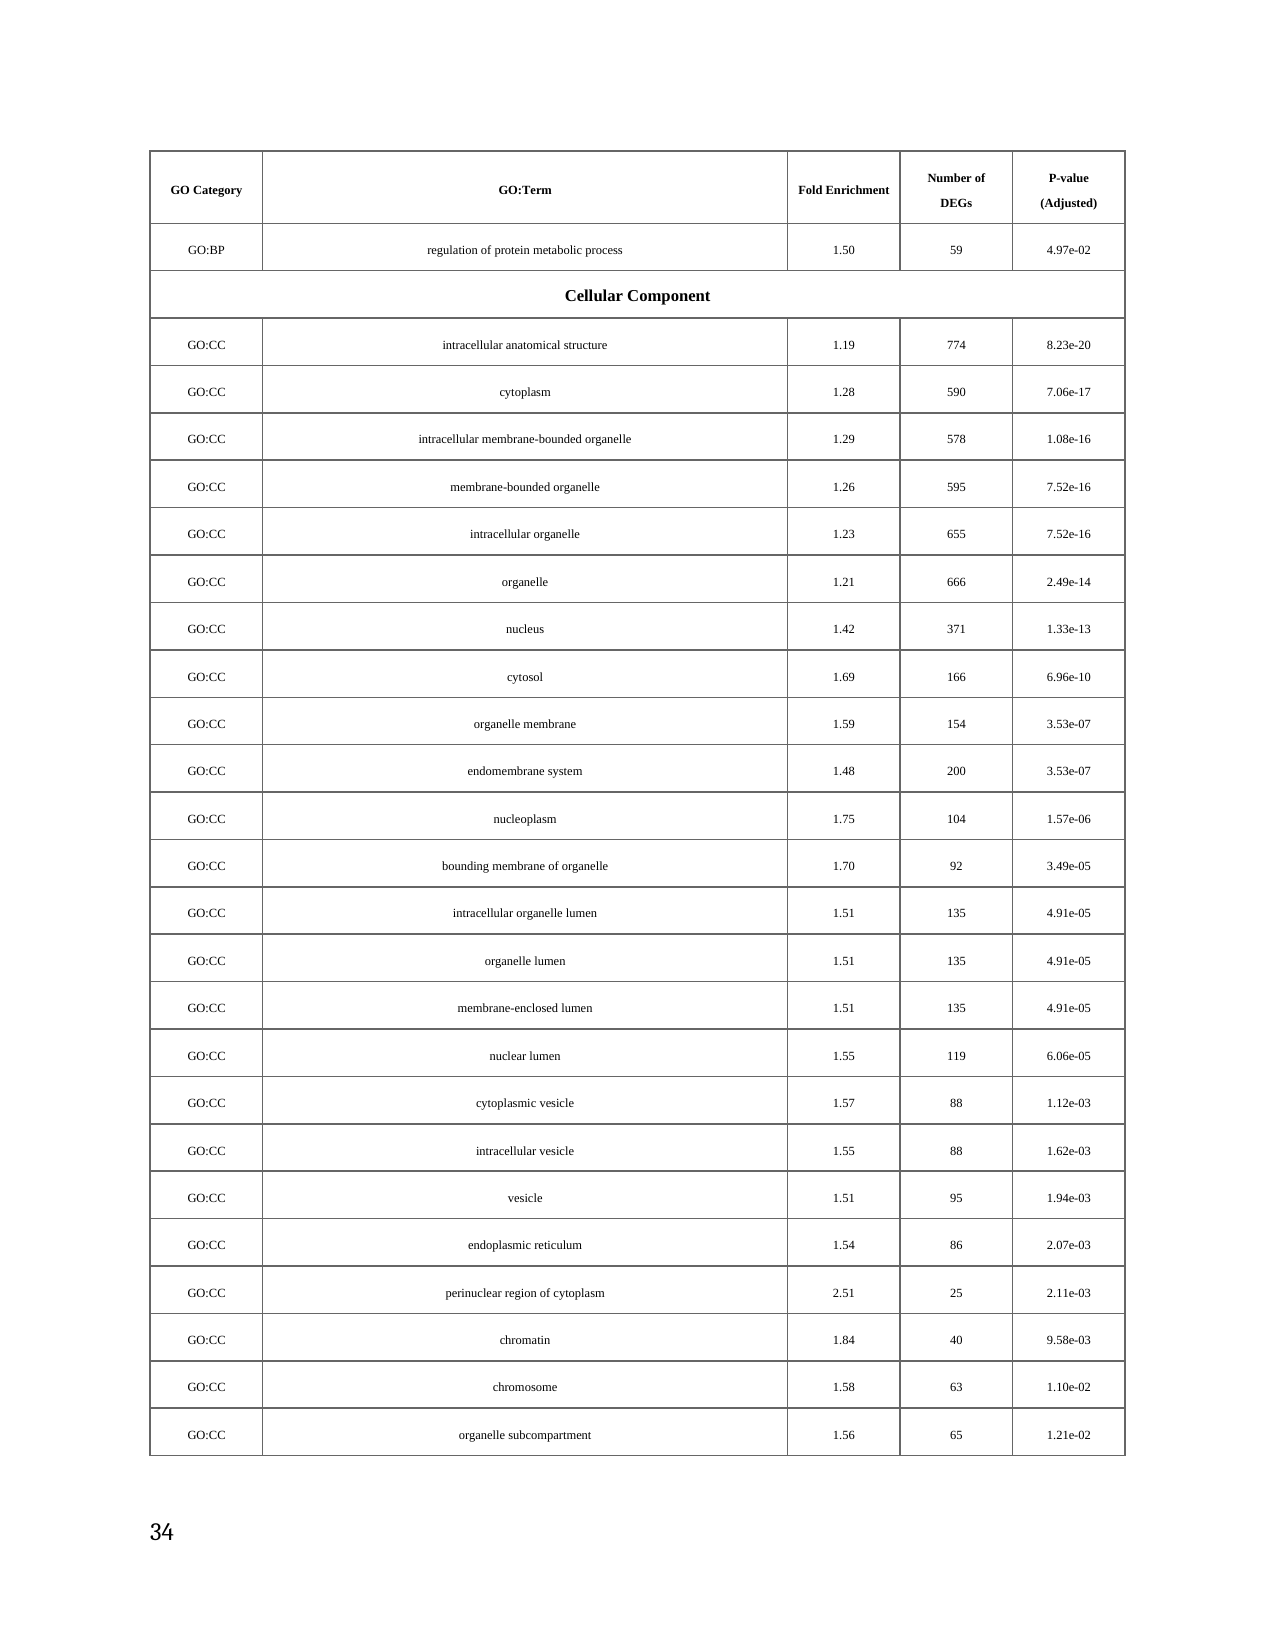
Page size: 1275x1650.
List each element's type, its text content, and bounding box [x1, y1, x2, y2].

table_cell chromosome [263, 1362, 787, 1407]
table_cell 2.11e-03 [1013, 1267, 1124, 1312]
table_cell GO:CC [151, 556, 262, 602]
table_cell 3.49e-05 [1013, 840, 1124, 886]
table_cell 578 [901, 414, 1012, 459]
table_cell 135 [901, 935, 1012, 981]
table_cell 1.21e-02 [1013, 1409, 1124, 1455]
table_cell 95 [901, 1172, 1012, 1218]
table_cell 1.62e-03 [1013, 1125, 1124, 1170]
table_cell 4.91e-05 [1013, 888, 1124, 933]
table_cell 7.06e-17 [1013, 366, 1124, 412]
table_cell 6.06e-05 [1013, 1030, 1124, 1076]
table_cell chromatin [263, 1314, 787, 1360]
table_cell nucleoplasm [263, 793, 787, 838]
table_cell GO:BP [151, 224, 262, 270]
table_cell 666 [901, 556, 1012, 602]
table_cell GO:CC [151, 319, 262, 364]
table_cell 1.54 [788, 1219, 899, 1265]
table_cell intracellular organelle lumen [263, 888, 787, 933]
table_cell 1.23 [788, 508, 899, 554]
table_cell 4.97e-02 [1013, 224, 1124, 270]
table_cell nuclear lumen [263, 1030, 787, 1076]
table_cell GO:CC [151, 1267, 262, 1312]
table_header Number of DEGs [901, 152, 1012, 222]
table_cell 1.57e-06 [1013, 793, 1124, 838]
table_cell 3.53e-07 [1013, 745, 1124, 791]
table_cell cytosol [263, 651, 787, 696]
table_cell 65 [901, 1409, 1012, 1455]
table_cell 1.19 [788, 319, 899, 364]
table_cell GO:CC [151, 1362, 262, 1407]
table_cell 40 [901, 1314, 1012, 1360]
table_cell GO:CC [151, 1172, 262, 1218]
table_cell organelle lumen [263, 935, 787, 981]
table_cell GO:CC [151, 508, 262, 554]
table_cell 1.21 [788, 556, 899, 602]
table_cell GO:CC [151, 366, 262, 412]
table_header GO:Term [263, 152, 787, 222]
table_cell organelle subcompartment [263, 1409, 787, 1455]
table_cell endomembrane system [263, 745, 787, 791]
table_cell 135 [901, 982, 1012, 1028]
table_cell 1.48 [788, 745, 899, 791]
table_cell 92 [901, 840, 1012, 886]
table_cell GO:CC [151, 651, 262, 696]
table_cell 200 [901, 745, 1012, 791]
table_cell 88 [901, 1125, 1012, 1170]
table_cell 1.94e-03 [1013, 1172, 1124, 1218]
table_cell 8.23e-20 [1013, 319, 1124, 364]
table_cell 1.57 [788, 1077, 899, 1123]
table_cell 63 [901, 1362, 1012, 1407]
table_cell GO:CC [151, 1077, 262, 1123]
table_cell GO:CC [151, 935, 262, 981]
table_cell GO:CC [151, 414, 262, 459]
table_cell 1.51 [788, 1172, 899, 1218]
table_cell 4.91e-05 [1013, 935, 1124, 981]
table_cell 59 [901, 224, 1012, 270]
table_cell cytoplasmic vesicle [263, 1077, 787, 1123]
table_cell 1.51 [788, 888, 899, 933]
table_cell 1.69 [788, 651, 899, 696]
table_cell endoplasmic reticulum [263, 1219, 787, 1265]
table_cell 104 [901, 793, 1012, 838]
table_cell 1.42 [788, 603, 899, 649]
table_cell 655 [901, 508, 1012, 554]
table_cell intracellular vesicle [263, 1125, 787, 1170]
table_cell 7.52e-16 [1013, 461, 1124, 507]
table_cell Cellular Component [151, 271, 1124, 317]
table_cell 595 [901, 461, 1012, 507]
table_cell 1.50 [788, 224, 899, 270]
table_cell GO:CC [151, 1314, 262, 1360]
table_cell 1.59 [788, 698, 899, 744]
table_cell cytoplasm [263, 366, 787, 412]
table_cell 166 [901, 651, 1012, 696]
table_cell membrane-enclosed lumen [263, 982, 787, 1028]
table_cell organelle [263, 556, 787, 602]
table_cell 1.55 [788, 1030, 899, 1076]
table_cell 1.55 [788, 1125, 899, 1170]
table_cell 119 [901, 1030, 1012, 1076]
table_cell 1.51 [788, 935, 899, 981]
table_cell 1.10e-02 [1013, 1362, 1124, 1407]
table_cell GO:CC [151, 1409, 262, 1455]
table_cell 2.51 [788, 1267, 899, 1312]
table_cell 1.70 [788, 840, 899, 886]
table_cell 1.75 [788, 793, 899, 838]
table_cell 1.08e-16 [1013, 414, 1124, 459]
table_cell GO:CC [151, 461, 262, 507]
table_cell GO:CC [151, 888, 262, 933]
table_cell 6.96e-10 [1013, 651, 1124, 696]
table_cell 1.56 [788, 1409, 899, 1455]
table_cell 86 [901, 1219, 1012, 1265]
table_cell 154 [901, 698, 1012, 744]
table_cell membrane-bounded organelle [263, 461, 787, 507]
table_cell 1.26 [788, 461, 899, 507]
table_cell 1.29 [788, 414, 899, 459]
table_cell 1.28 [788, 366, 899, 412]
table_cell 1.84 [788, 1314, 899, 1360]
table_cell 9.58e-03 [1013, 1314, 1124, 1360]
table_cell 1.33e-13 [1013, 603, 1124, 649]
table_cell GO:CC [151, 603, 262, 649]
table_header GO Category [151, 152, 262, 222]
table_cell vesicle [263, 1172, 787, 1218]
table_cell 1.58 [788, 1362, 899, 1407]
table_cell 3.53e-07 [1013, 698, 1124, 744]
table_cell 774 [901, 319, 1012, 364]
table_header Fold Enrichment [788, 152, 899, 222]
table_cell regulation of protein metabolic process [263, 224, 787, 270]
table_cell 4.91e-05 [1013, 982, 1124, 1028]
table_cell GO:CC [151, 1030, 262, 1076]
table_cell 1.12e-03 [1013, 1077, 1124, 1123]
table_cell 7.52e-16 [1013, 508, 1124, 554]
table_cell 371 [901, 603, 1012, 649]
table_cell 2.07e-03 [1013, 1219, 1124, 1265]
table_cell 88 [901, 1077, 1012, 1123]
table_cell GO:CC [151, 698, 262, 744]
table_cell 590 [901, 366, 1012, 412]
table_cell 1.51 [788, 982, 899, 1028]
table_cell bounding membrane of organelle [263, 840, 787, 886]
table_cell GO:CC [151, 1125, 262, 1170]
table_cell GO:CC [151, 840, 262, 886]
table_cell intracellular organelle [263, 508, 787, 554]
table_cell 2.49e-14 [1013, 556, 1124, 602]
table_header P-value (Adjusted) [1013, 152, 1124, 222]
table_cell intracellular membrane-bounded organelle [263, 414, 787, 459]
table_cell perinuclear region of cytoplasm [263, 1267, 787, 1312]
table_cell GO:CC [151, 982, 262, 1028]
table_cell 25 [901, 1267, 1012, 1312]
table_cell organelle membrane [263, 698, 787, 744]
table_cell GO:CC [151, 793, 262, 838]
table_cell GO:CC [151, 1219, 262, 1265]
table_cell 135 [901, 888, 1012, 933]
table_cell nucleus [263, 603, 787, 649]
table_cell intracellular anatomical structure [263, 319, 787, 364]
table_cell GO:CC [151, 745, 262, 791]
